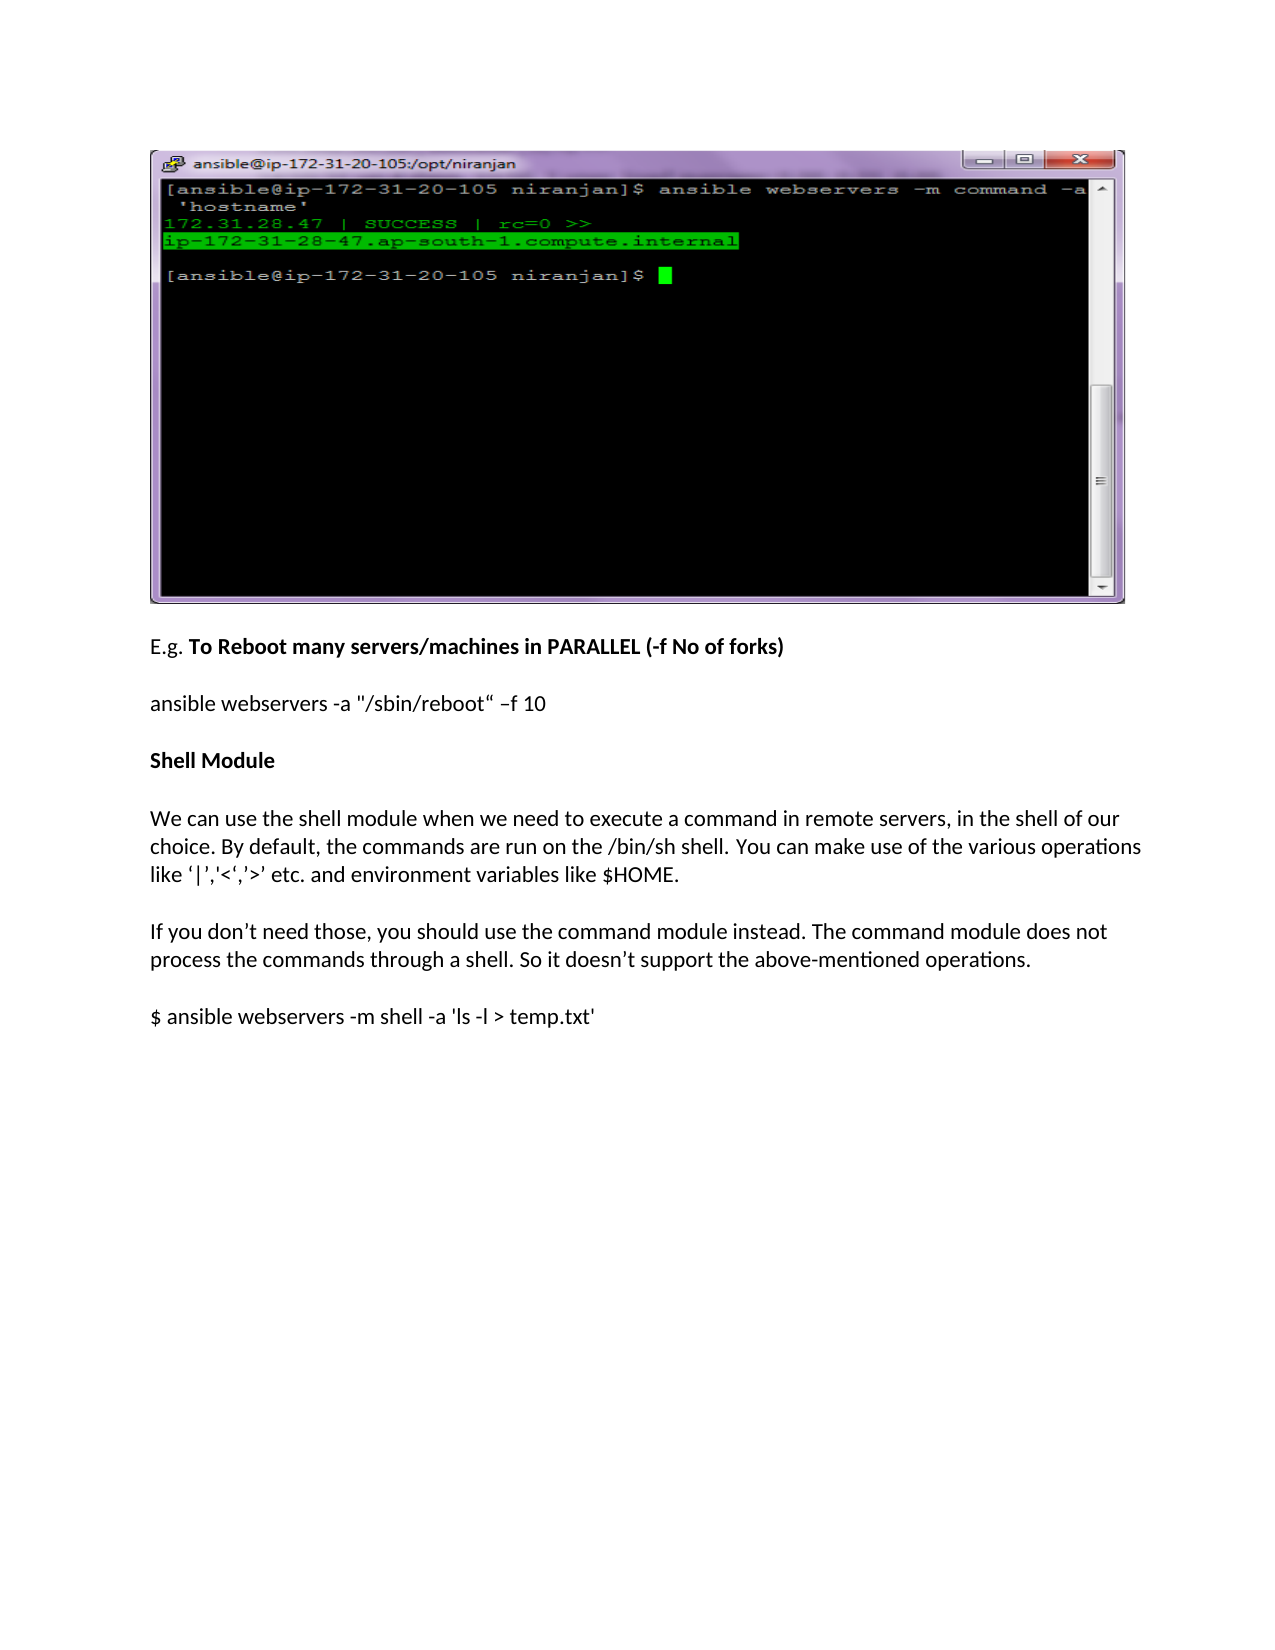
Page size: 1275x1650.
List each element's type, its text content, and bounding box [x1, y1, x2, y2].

text If you don’t need those, you should use the command module instead. The command module does not process the commands through a shell. So it doesn’t support the above-mentioned operations. [150, 917, 1153, 973]
text $ ansible webservers -m shell -a 'ls -l > temp.txt' [150, 1002, 1153, 1030]
picture [150, 150, 1125, 604]
text ansible webservers -a "/sbin/reboot“ –f 10 [150, 689, 1153, 717]
text We can use the shell module when we need to execute a command in remote servers, in the shell of our choice. By default, the commands are run on the /bin/sh shell. You can make use of the various operations like ‘|’,'<‘,’>’ etc. and environment variables like $HOME. [150, 804, 1153, 888]
subtitle Shell Module [150, 747, 1153, 775]
text E.g. To Reboot many servers/machines in PARALLEL (-f No of forks) [150, 632, 1153, 660]
